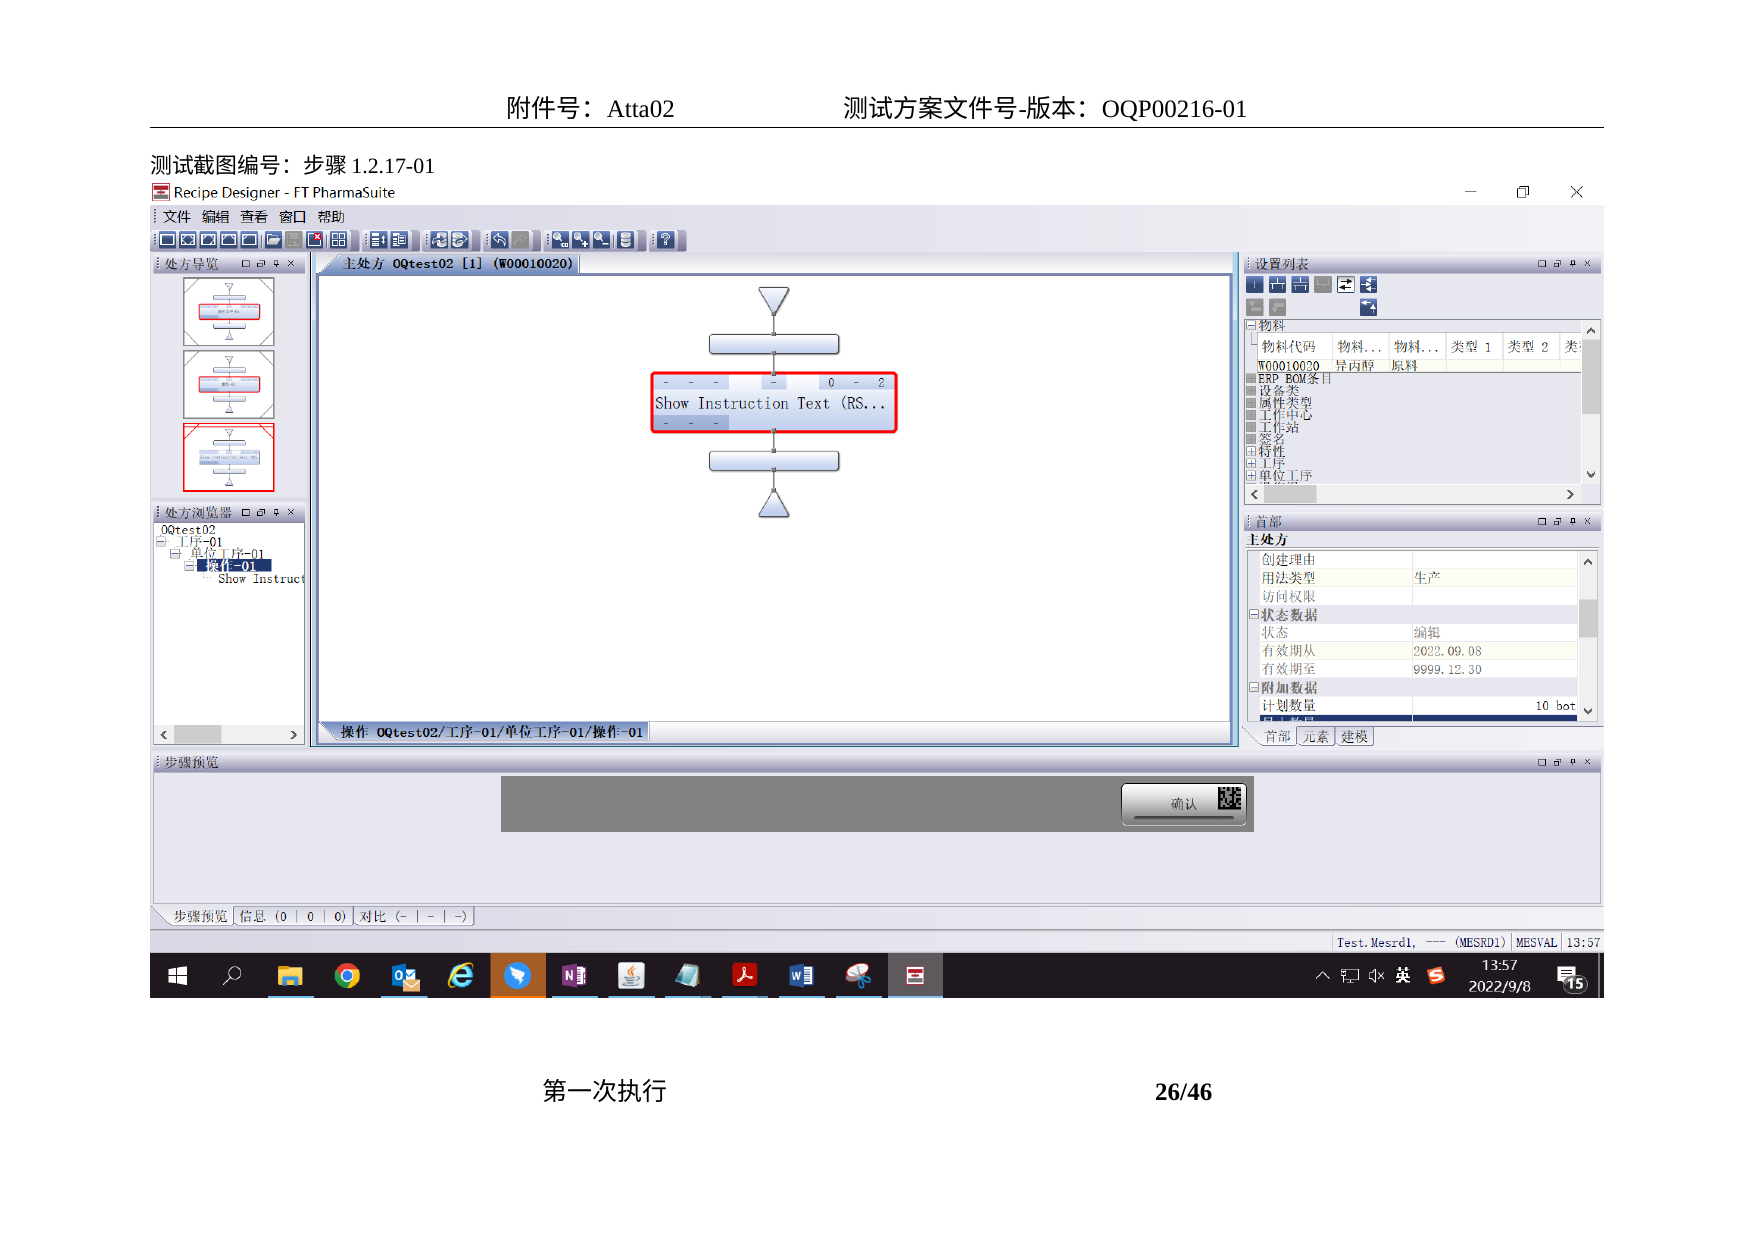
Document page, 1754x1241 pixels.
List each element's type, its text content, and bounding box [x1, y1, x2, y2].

picture [150, 180, 1604, 998]
text 测试截图编号：步骤1.2.17-01 [150, 147, 1604, 180]
